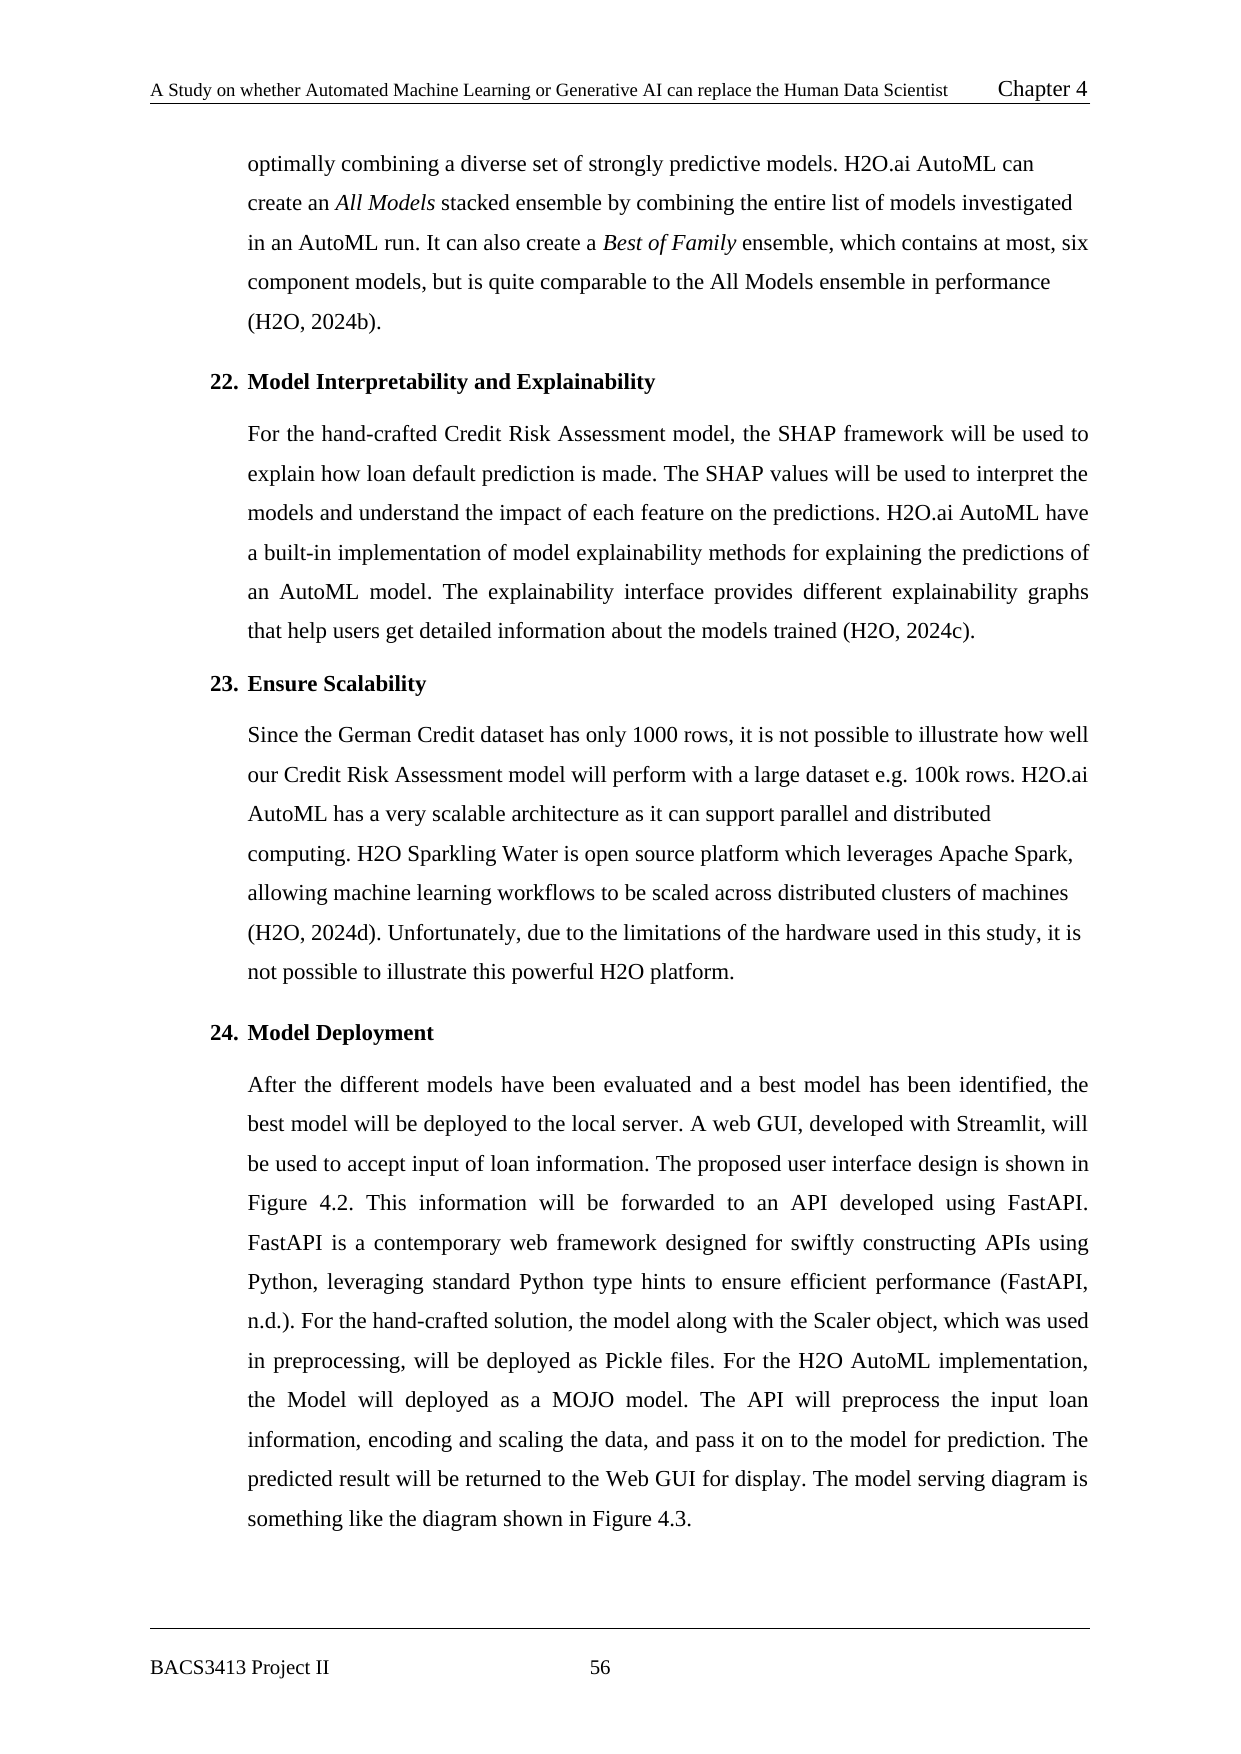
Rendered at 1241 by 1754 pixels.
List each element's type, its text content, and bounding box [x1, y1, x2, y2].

text After the different models have been evaluated and a best model has been identified, the best model will be deployed to the local server. A web GUI, developed with Streamlit, will be used to accept input of loan information. The proposed user interface design is shown in Figure 4.2. This information will be forwarded to an API developed using FastAPI. FastAPI is a contemporary web framework designed for swiftly constructing APIs using Python, leveraging standard Python type hints to ensure efficient performance (FastAPI, n.d.). For the hand-crafted solution, the model along with the Scaler object, which was used in preprocessing, will be deployed as Pickle files. For the H2O AutoML implementation, the Model will deployed as a MOJO model. The API will preprocess the input loan information, encoding and scaling the data, and pass it on to the model for prediction. The predicted result will be returned to the Web GUI for display. The model serving diagram is something like the diagram shown in Figure 4.3. [247, 1071, 1090, 1531]
text For the hand-crafted Credit Risk Assessment model, the SHAP framework will be used to explain how loan default prediction is made. The SHAP values will be used to interpret the models and understand the impact of each feature on the predictions. H2O.ai AutoML have a built-in implementation of model explainability methods for explaining the predictions of an AutoML model. The explainability interface provides different explainability graphs that help users get detailed information about the models trained (H2O, 2024c). [247, 420, 1090, 644]
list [247, 150, 1090, 334]
list Model Interpretability and Explainability [210, 368, 1090, 394]
list Since the German Credit dataset has only 1000 rows, it is not possible to illustrate how well our Credit Risk Assessment model will perform with a large dataset e.g. 100k rows. H2O.ai AutoML has a very scalable architecture as it can support parallel and distributed computing. H2O Sparkling Water is open source platform which leverages Apache Spark, allowing machine learning workflows to be scaled across distributed clusters of machines (H2O, 2024d). Unfortunately, due to the limitations of the hardware used in this study, it is not possible to illustrate this powerful H2O platform. [247, 722, 1090, 985]
list Ensure Scalability [210, 669, 1090, 696]
list Model Deployment [210, 1019, 1090, 1045]
